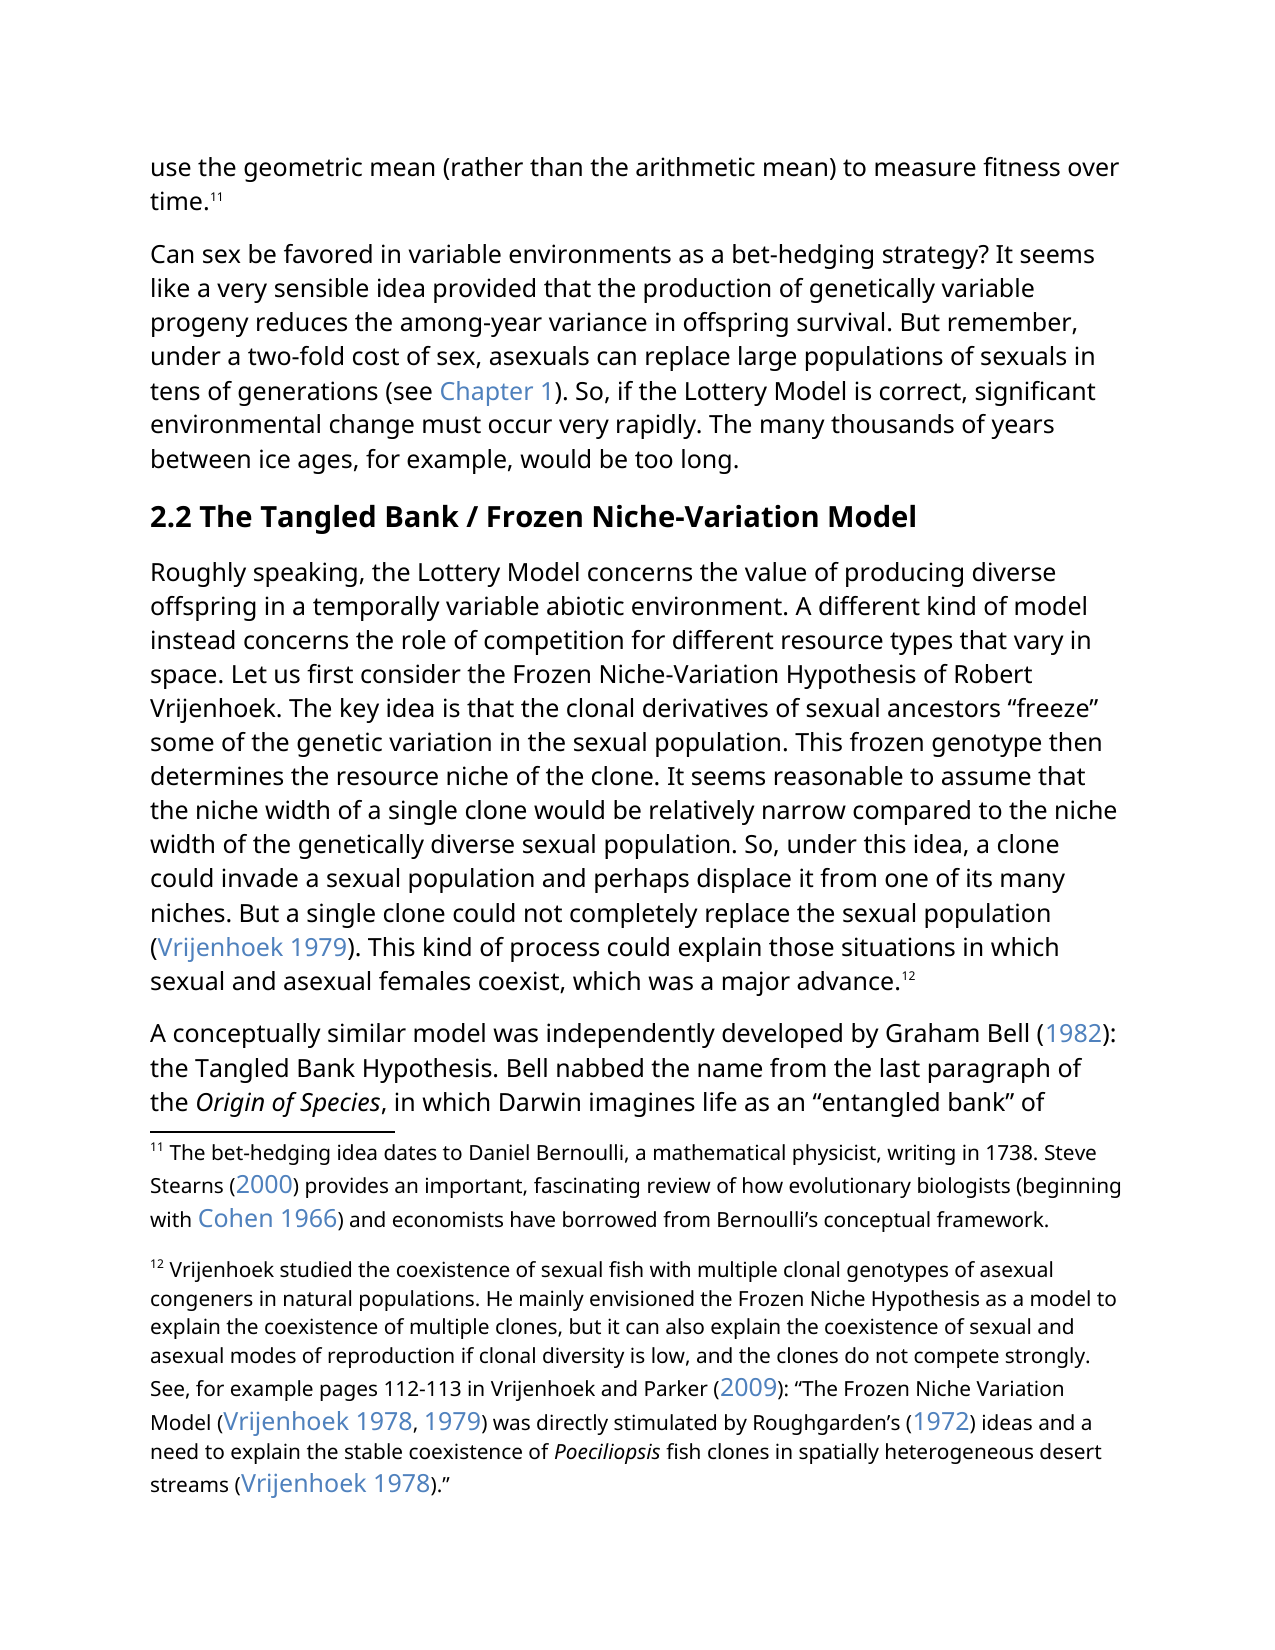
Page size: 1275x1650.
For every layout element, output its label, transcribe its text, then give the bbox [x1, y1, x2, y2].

text Can sex be favored in variable environments as a bet-hedging strategy? It seems like a very sensible idea provided that the production of genetically variable progeny reduces the among-year variance in offspring survival. But remember, under a two-fold cost of sex, asexuals can replace large populations of sexuals in tens of generations (see Chapter 1). So, if the Lottery Model is correct, significant environmental change must occur very rapidly. The many thousands of years between ice ages, for example, would be too long. [150, 237, 1125, 475]
subtitle 2.2 The Tangled Bank / Frozen Niche-Variation Model [150, 496, 1125, 536]
text A conceptually similar model was independently developed by Graham Bell (1982): the Tangled Bank Hypothesis. Bell nabbed the name from the last paragraph of the Origin of Species, in which Darwin imagines life as an “entangled bank” of species interacting in a complex network. The core of the idea can be traced back to Howard Levene’s (1953) pioneering model, which showed that polymorphism could be maintained in a spatially heterogeneous environment provided that different genotypes specialize on different resources. Levene’s model was a major advance, as it showed that genetic diversity could be maintained without heterozygote advantage (Section 2.5). This was also one of the first models to fuse population genetics with ecology. But how does multiple niche polymorphism apply to sex? The idea is that if selection results in polymorphism, then a genetically diverse sexual population might be resistant to replacement by a clonal lineage that specializes on only one of the available resource types (as also in the Frozen Niche-Variation Model). [150, 1016, 1125, 1118]
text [150, 150, 1125, 218]
text Roughly speaking, the Lottery Model concerns the value of producing diverse offspring in a temporally variable abiotic environment. A different kind of model instead concerns the role of competition for different resource types that vary in space. Let us first consider the Frozen Niche-Variation Hypothesis of Robert Vrijenhoek. The key idea is that the clonal derivatives of sexual ancestors “freeze” some of the genetic variation in the sexual population. This frozen genotype then determines the resource niche of the clone. It seems reasonable to assume that the niche width of a single clone would be relatively narrow compared to the niche width of the genetically diverse sexual population. So, under this idea, a clone could invade a sexual population and perhaps displace it from one of its many niches. But a single clone could not completely replace the sexual population (Vrijenhoek 1979). This kind of process could explain those situations in which sexual and asexual females coexist, which was a major advance. [150, 554, 1125, 997]
